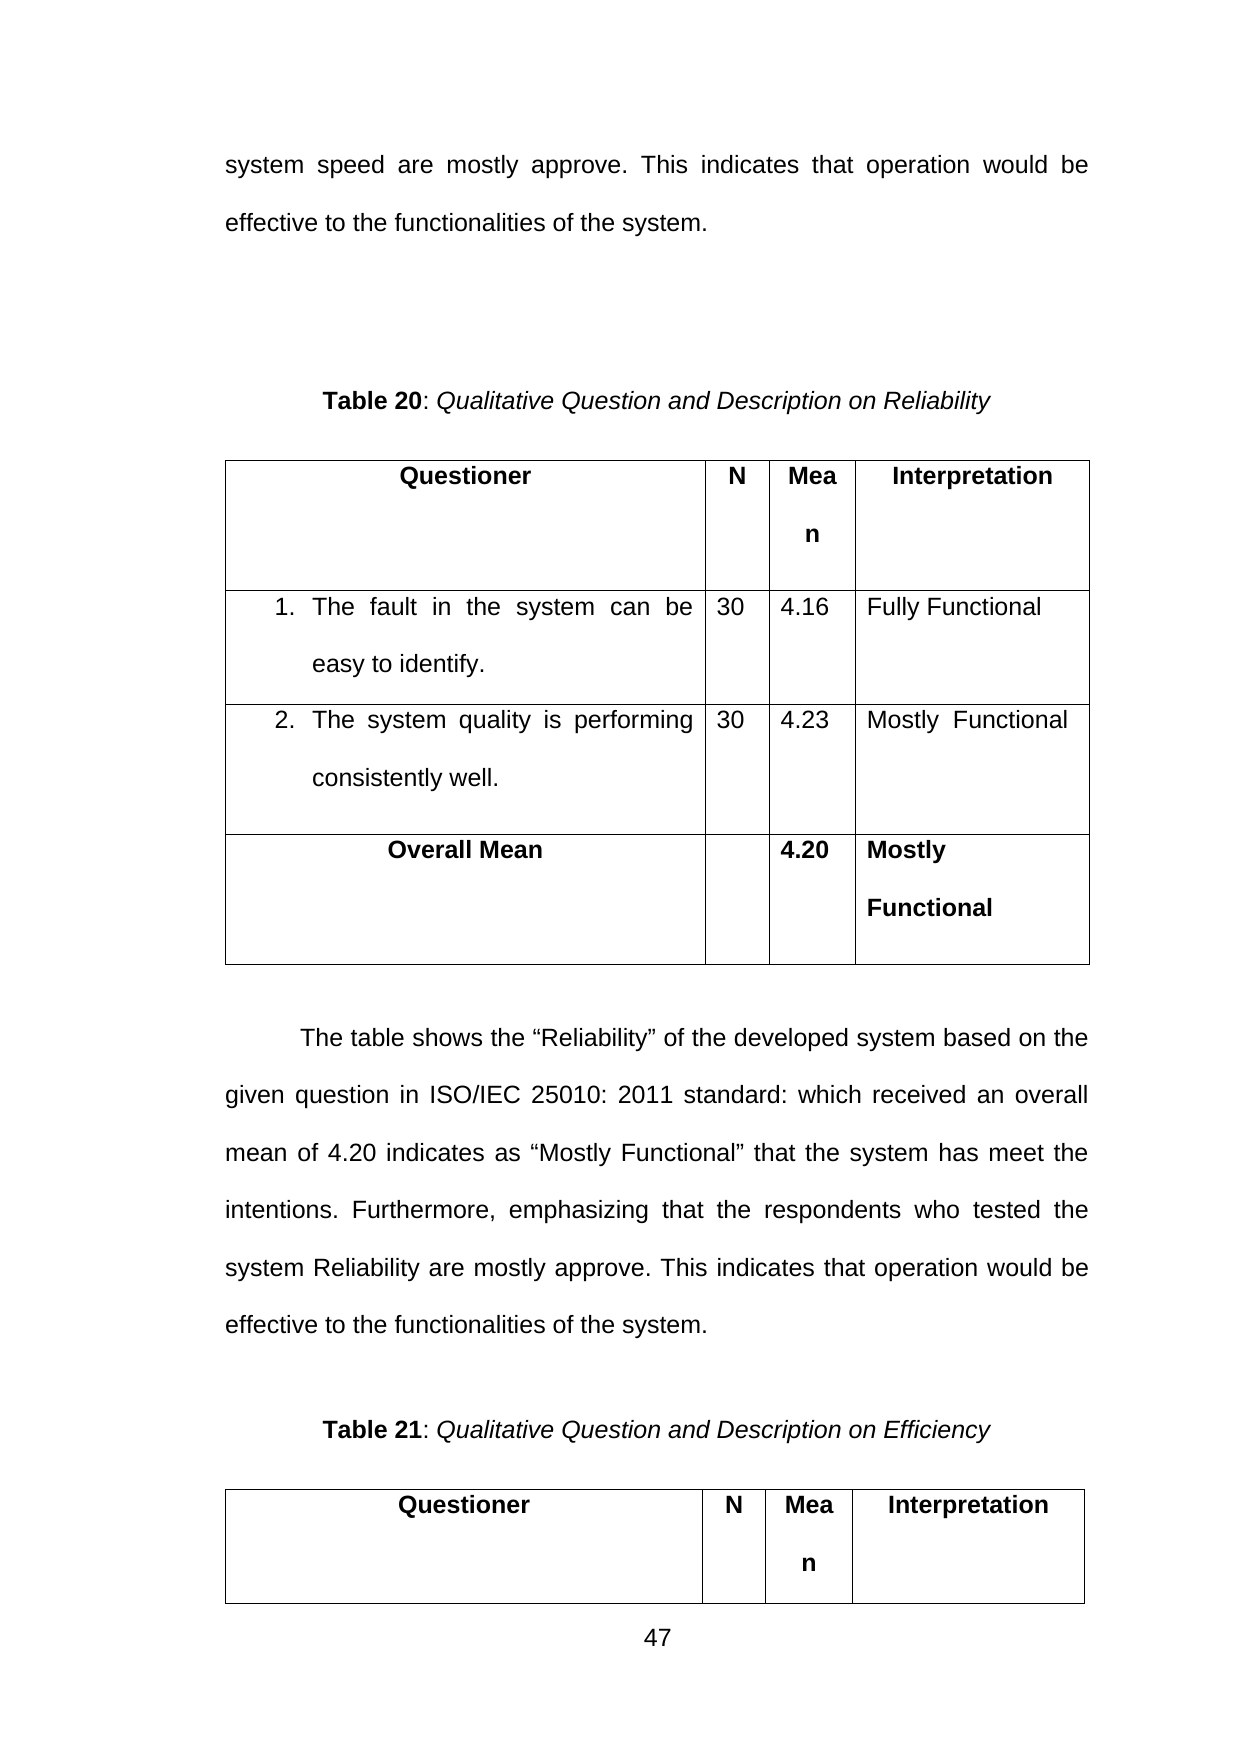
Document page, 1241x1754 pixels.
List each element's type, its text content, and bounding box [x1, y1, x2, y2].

text The table shows the “Reliability” of the developed system based on the given question in ISO/IEC 25010: 2011 standard: which received an overall mean of 4.20 indicates as “Mostly Functional” that the system has meet the intentions. Furthermore, emphasizing that the respondents who tested the system Reliability are mostly approve. This indicates that operation would be effective to the functionalities of the system. [225, 1023, 1090, 1339]
table_header N [703, 1490, 765, 1602]
text Table 21: Qualitative Question and Description on Efficiency [225, 1415, 1090, 1443]
table_cell The fault in the system can be easy to identify. [226, 591, 705, 704]
table_header Interpretation [853, 1490, 1084, 1602]
table_header Questioner [226, 461, 705, 590]
table_header Mean [770, 461, 855, 590]
table_cell 4.23 [770, 705, 855, 834]
table_cell 30 [706, 705, 769, 834]
table_header Questioner [226, 1490, 702, 1602]
table_cell Mostly Functional [856, 835, 1089, 964]
table_cell Fully Functional [856, 591, 1089, 704]
table_header Mean [766, 1490, 852, 1602]
table_cell 30 [706, 591, 769, 704]
table_cell Mostly Functional [856, 705, 1089, 834]
table_header N [706, 461, 769, 590]
text Table 20: Qualitative Question and Description on Reliability [225, 386, 1090, 415]
table_cell Overall Mean [226, 835, 705, 964]
table_cell [706, 835, 769, 964]
table_header Interpretation [856, 461, 1089, 590]
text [225, 150, 1090, 236]
table_cell 4.16 [770, 591, 855, 704]
table_cell The system quality is performing consistently well. [226, 705, 705, 834]
table_cell 4.20 [770, 835, 855, 964]
